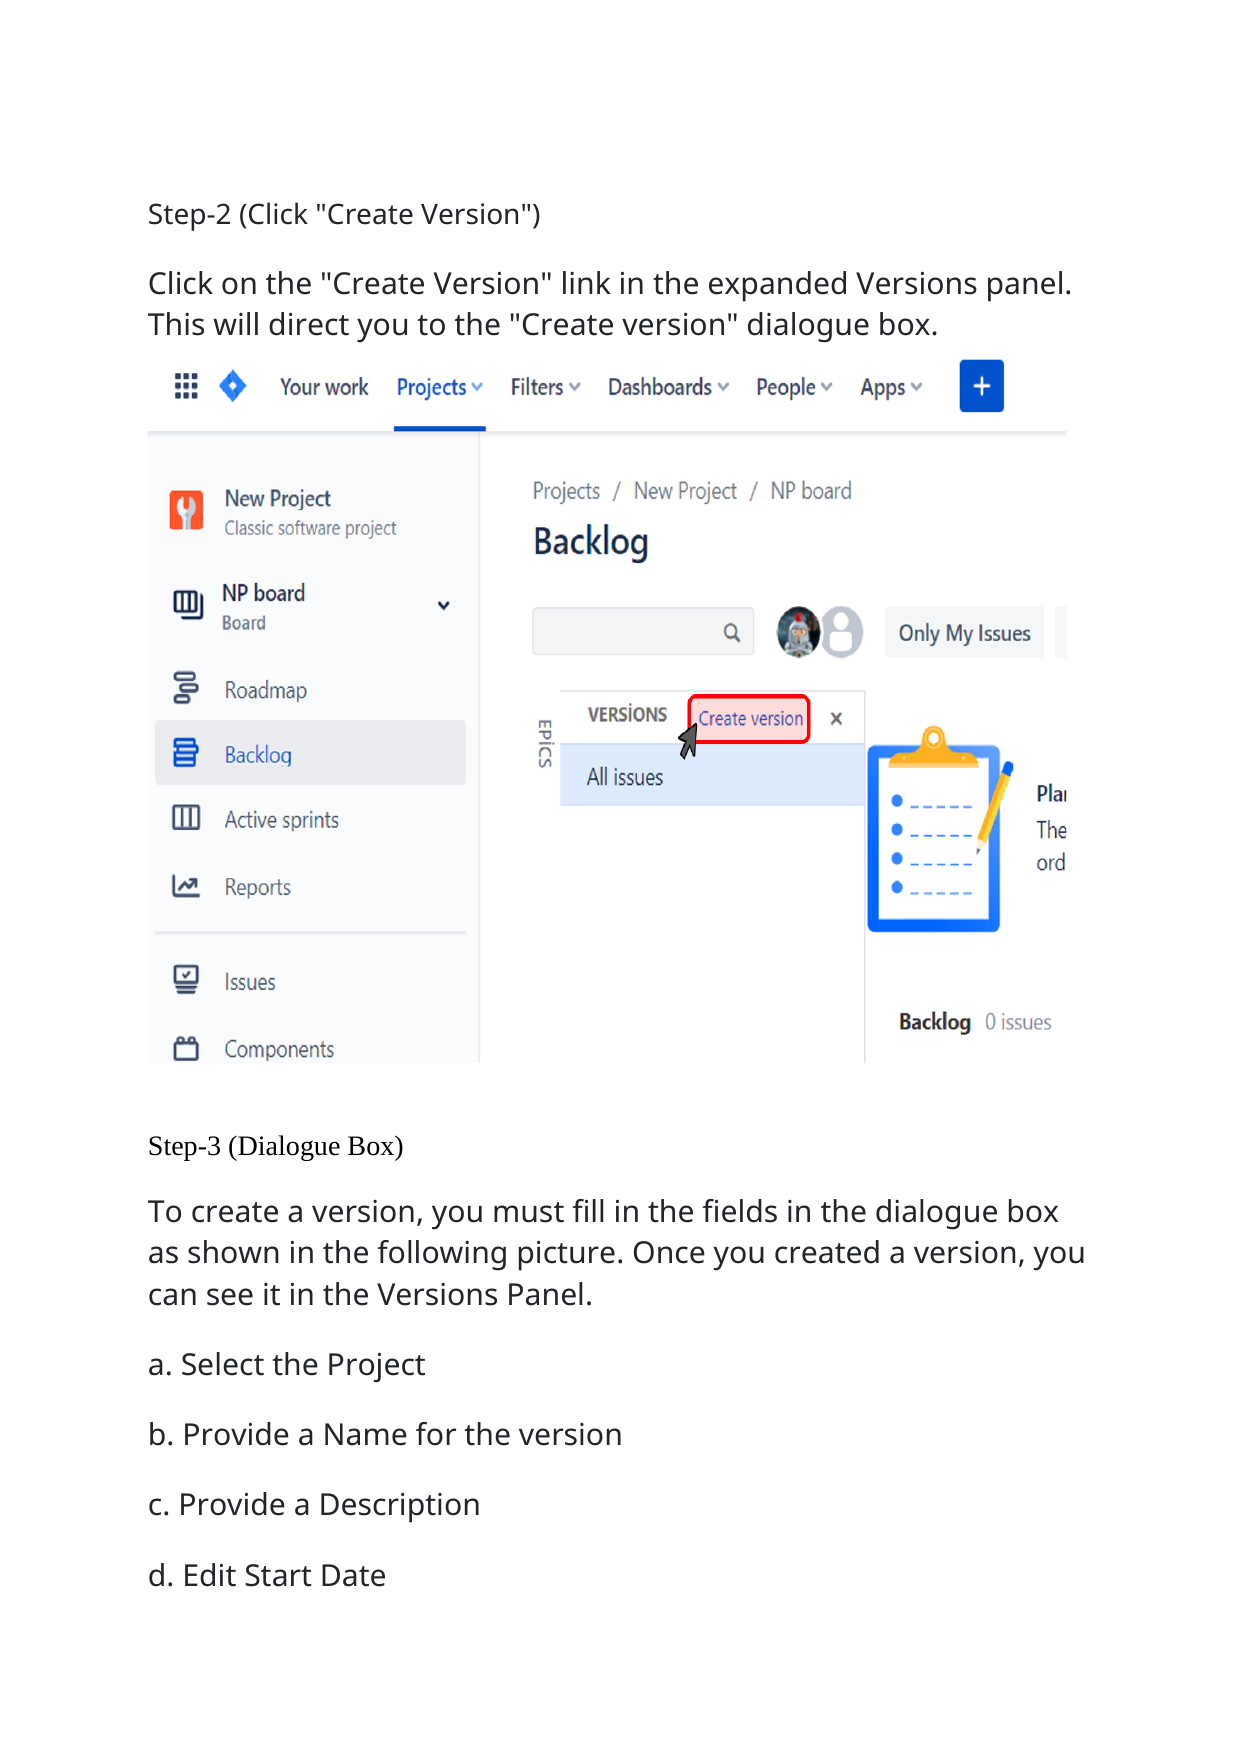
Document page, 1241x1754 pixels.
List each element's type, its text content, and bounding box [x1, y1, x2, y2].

text b. Provide a Name for the version [148, 1413, 1093, 1454]
text c. Provide a Description [148, 1483, 1093, 1525]
text d. Edit Start Date [148, 1554, 1093, 1595]
subtitle Step-3 (Dialogue Box) [148, 1129, 1093, 1161]
text Step-2 (Click "Create Version") [148, 194, 1093, 233]
text To create a version, you must fill in the fields in the dialogue box as shown in the following picture. Once you created a version, you can see it in the Versions Panel. [148, 1190, 1093, 1314]
text a. Select the Project [148, 1343, 1093, 1384]
picture [147, 344, 1067, 1063]
text Click on the "Create Version" link in the expanded Versions panel. This will direct you to the "Create version" dialogue box. [148, 262, 1093, 344]
